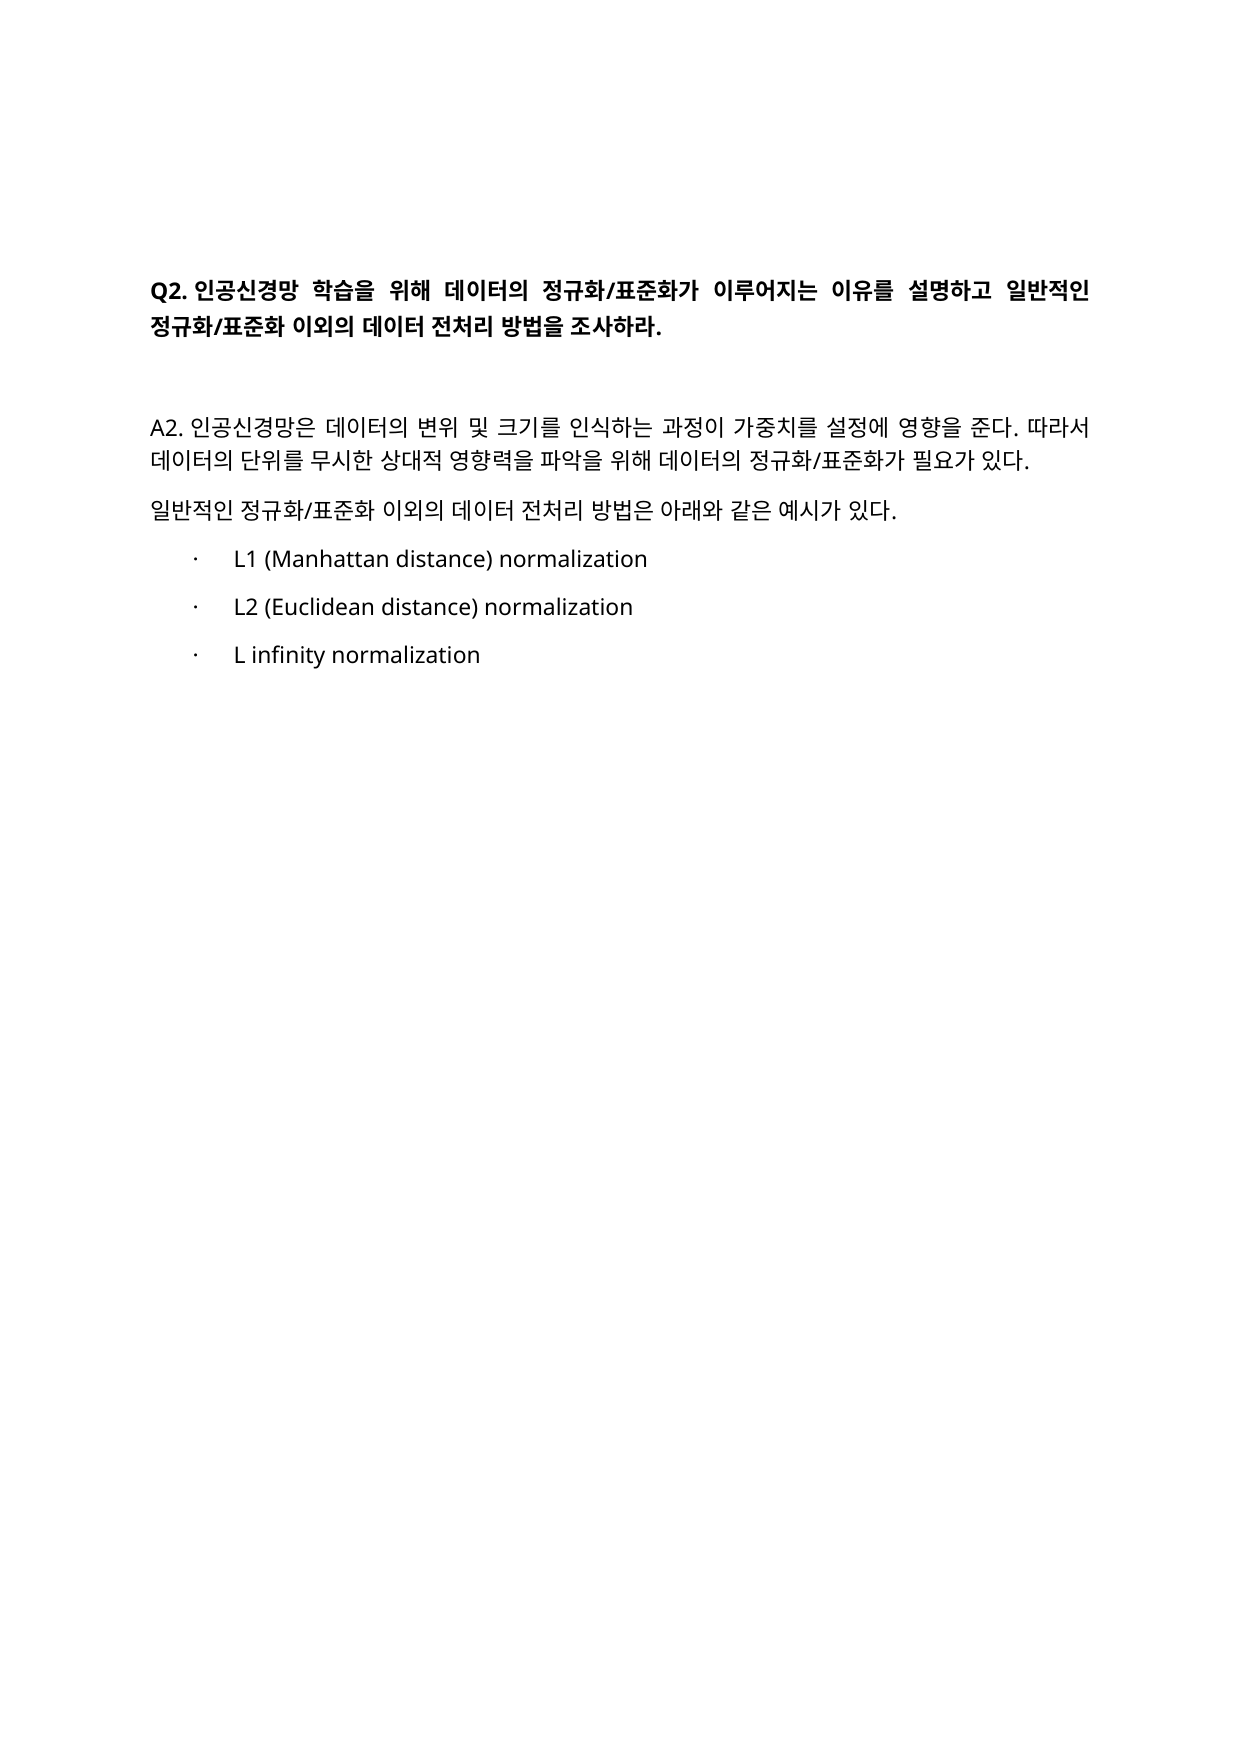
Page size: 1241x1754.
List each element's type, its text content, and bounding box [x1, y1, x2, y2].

list L2 (Euclidean distance) normalization [192, 591, 1090, 622]
list 인공신경망은 데이터의 변위 및 크기를 인식하는 과정이 가중치를 설정에 영향을 준다. 따라서 데이터의 단위를 무시한 상대적 영향력을 파악을 위해 데이터의 정규화/표준화가 필요가 있다. [150, 409, 1090, 476]
text 일반적인 정규화/표준화 이외의 데이터 전처리 방법은 아래와 같은 예시가 있다. [150, 493, 1090, 526]
list L1 (Manhattan distance) normalization [192, 543, 1090, 574]
list L infinity normalization [192, 639, 1090, 670]
subtitle 인공신경망 학습을 위해 데이터의 정규화/표준화가 이루어지는 이유를 설명하고 일반적인 정규화/표준화 이외의 데이터 전처리 방법을 조사하라. [150, 273, 1090, 342]
